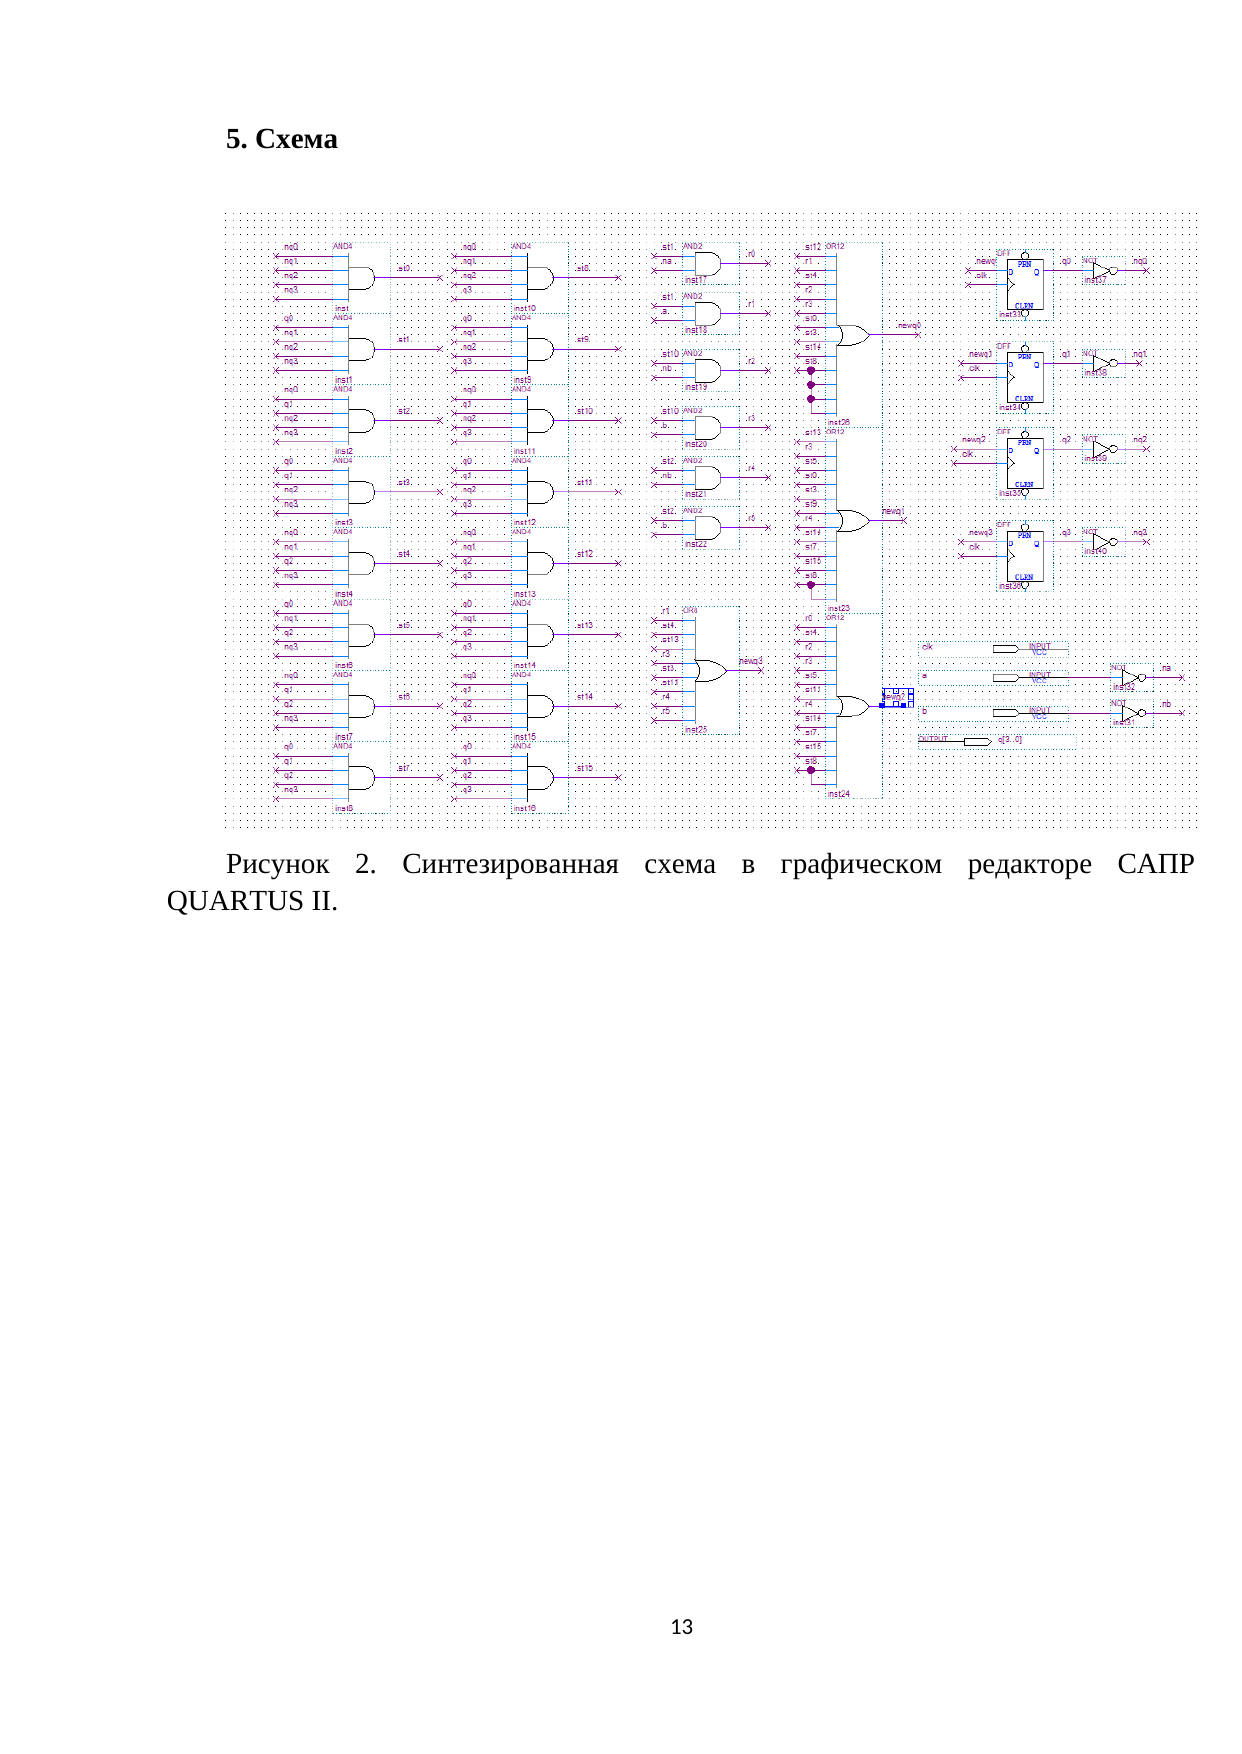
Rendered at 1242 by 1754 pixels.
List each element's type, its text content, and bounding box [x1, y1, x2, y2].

picture [225, 209, 1200, 832]
text Рисунок 2. Синтезированная схема в графическом редакторе САПР QUARTUS II. [167, 847, 1196, 916]
subtitle 5. Схема [167, 121, 1196, 154]
